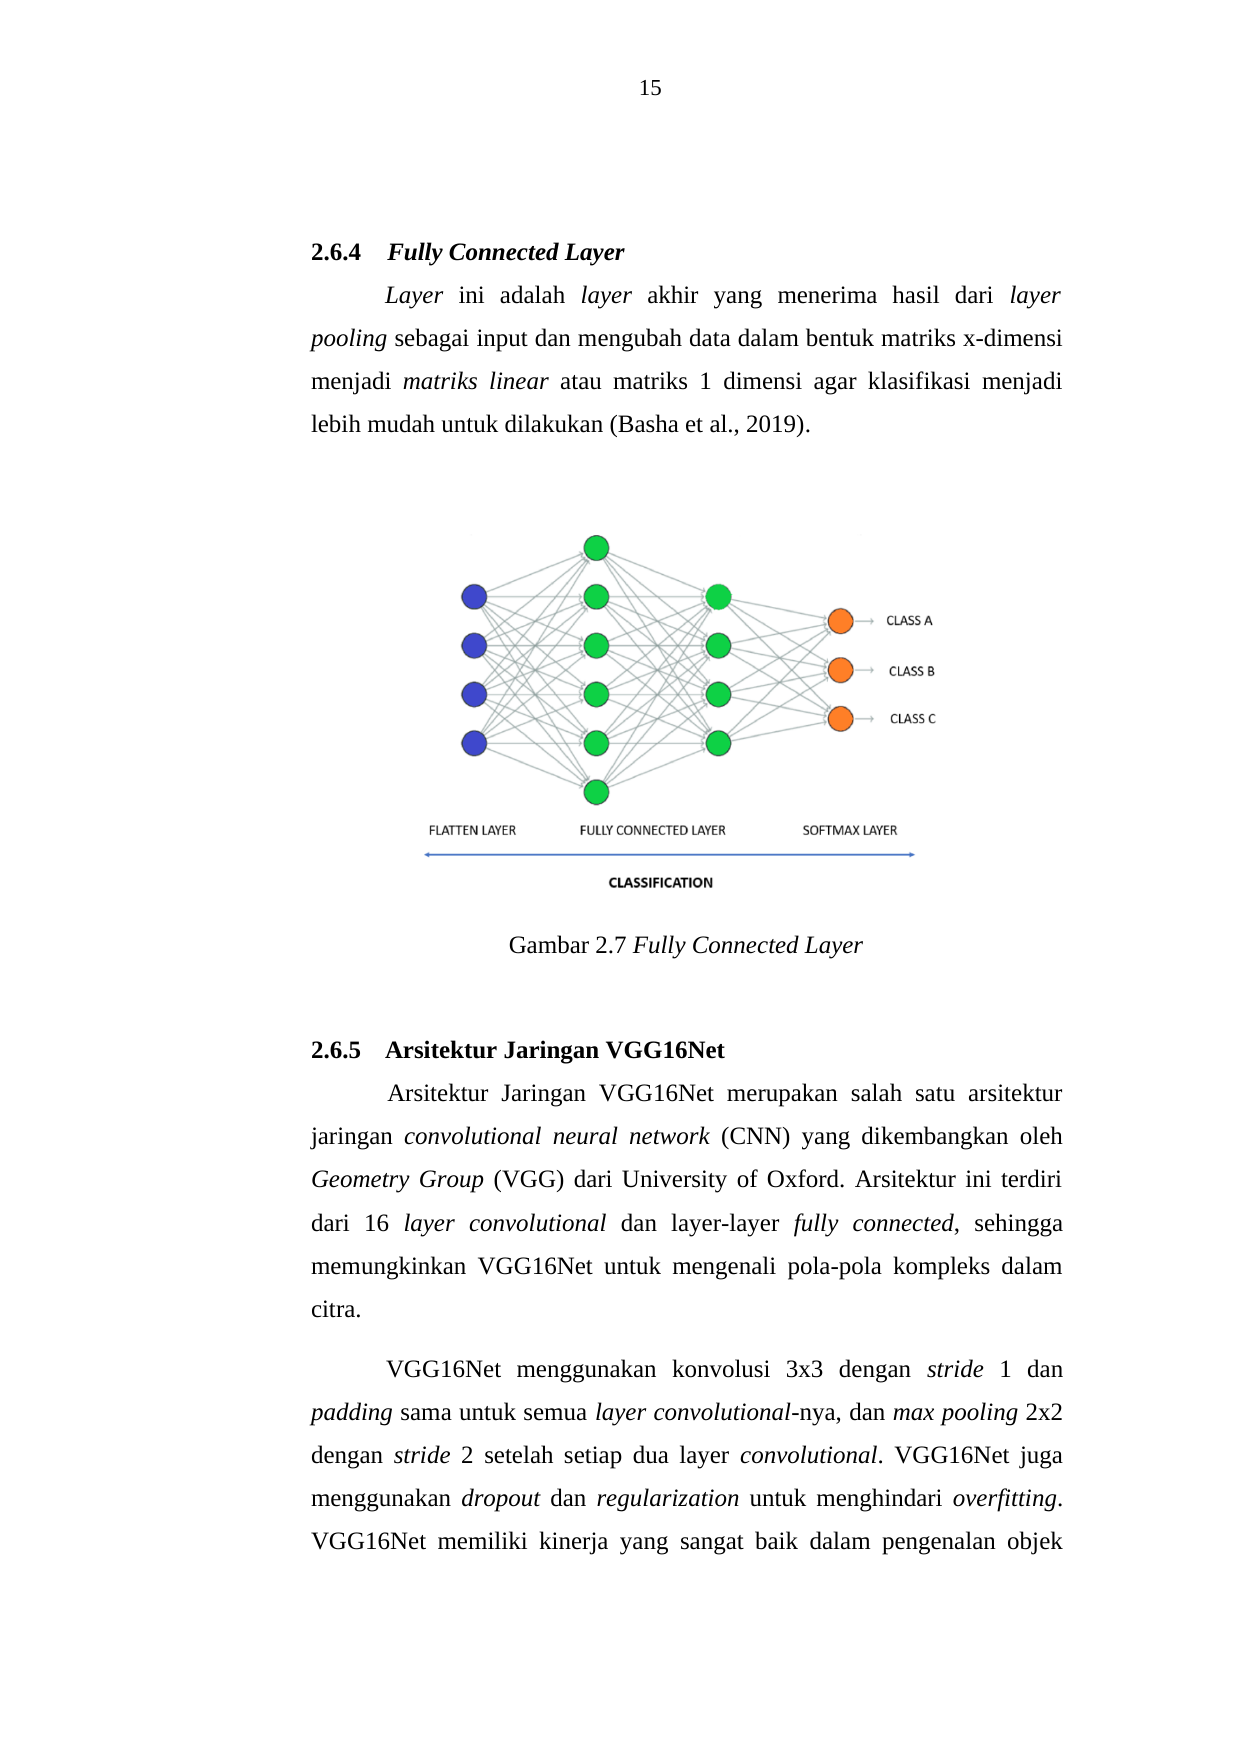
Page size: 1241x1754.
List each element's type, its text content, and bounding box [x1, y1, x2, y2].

text Arsitektur Jaringan VGG16Net merupakan salah satu arsitektur jaringan convolutional neural network (CNN) yang dikembangkan oleh Geometry Group (VGG) dari University of Oxford. Arsitektur ini terdiri dari 16 layer convolutional dan layer-layer fully connected, sehingga memungkinkan VGG16Net untuk mengenali pola-pola kompleks dalam citra. [311, 1078, 1063, 1323]
subtitle 2.6.5 Arsitektur Jaringan VGG16Net [311, 1035, 1063, 1064]
subtitle 2.6.4 Fully Connected Layer [311, 237, 1063, 266]
text Layer ini adalah layer akhir yang menerima hasil dari layer pooling sebagai input dan mengubah data dalam bentuk matriks x-dimensi menjadi matriks linear atau matriks 1 dimensi agar klasifikasi menjadi lebih mudah untuk dilakukan . [311, 280, 1063, 438]
text Gambar 2.7 Fully Connected Layer [311, 930, 1063, 959]
picture [371, 529, 1003, 901]
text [311, 1354, 1063, 1555]
